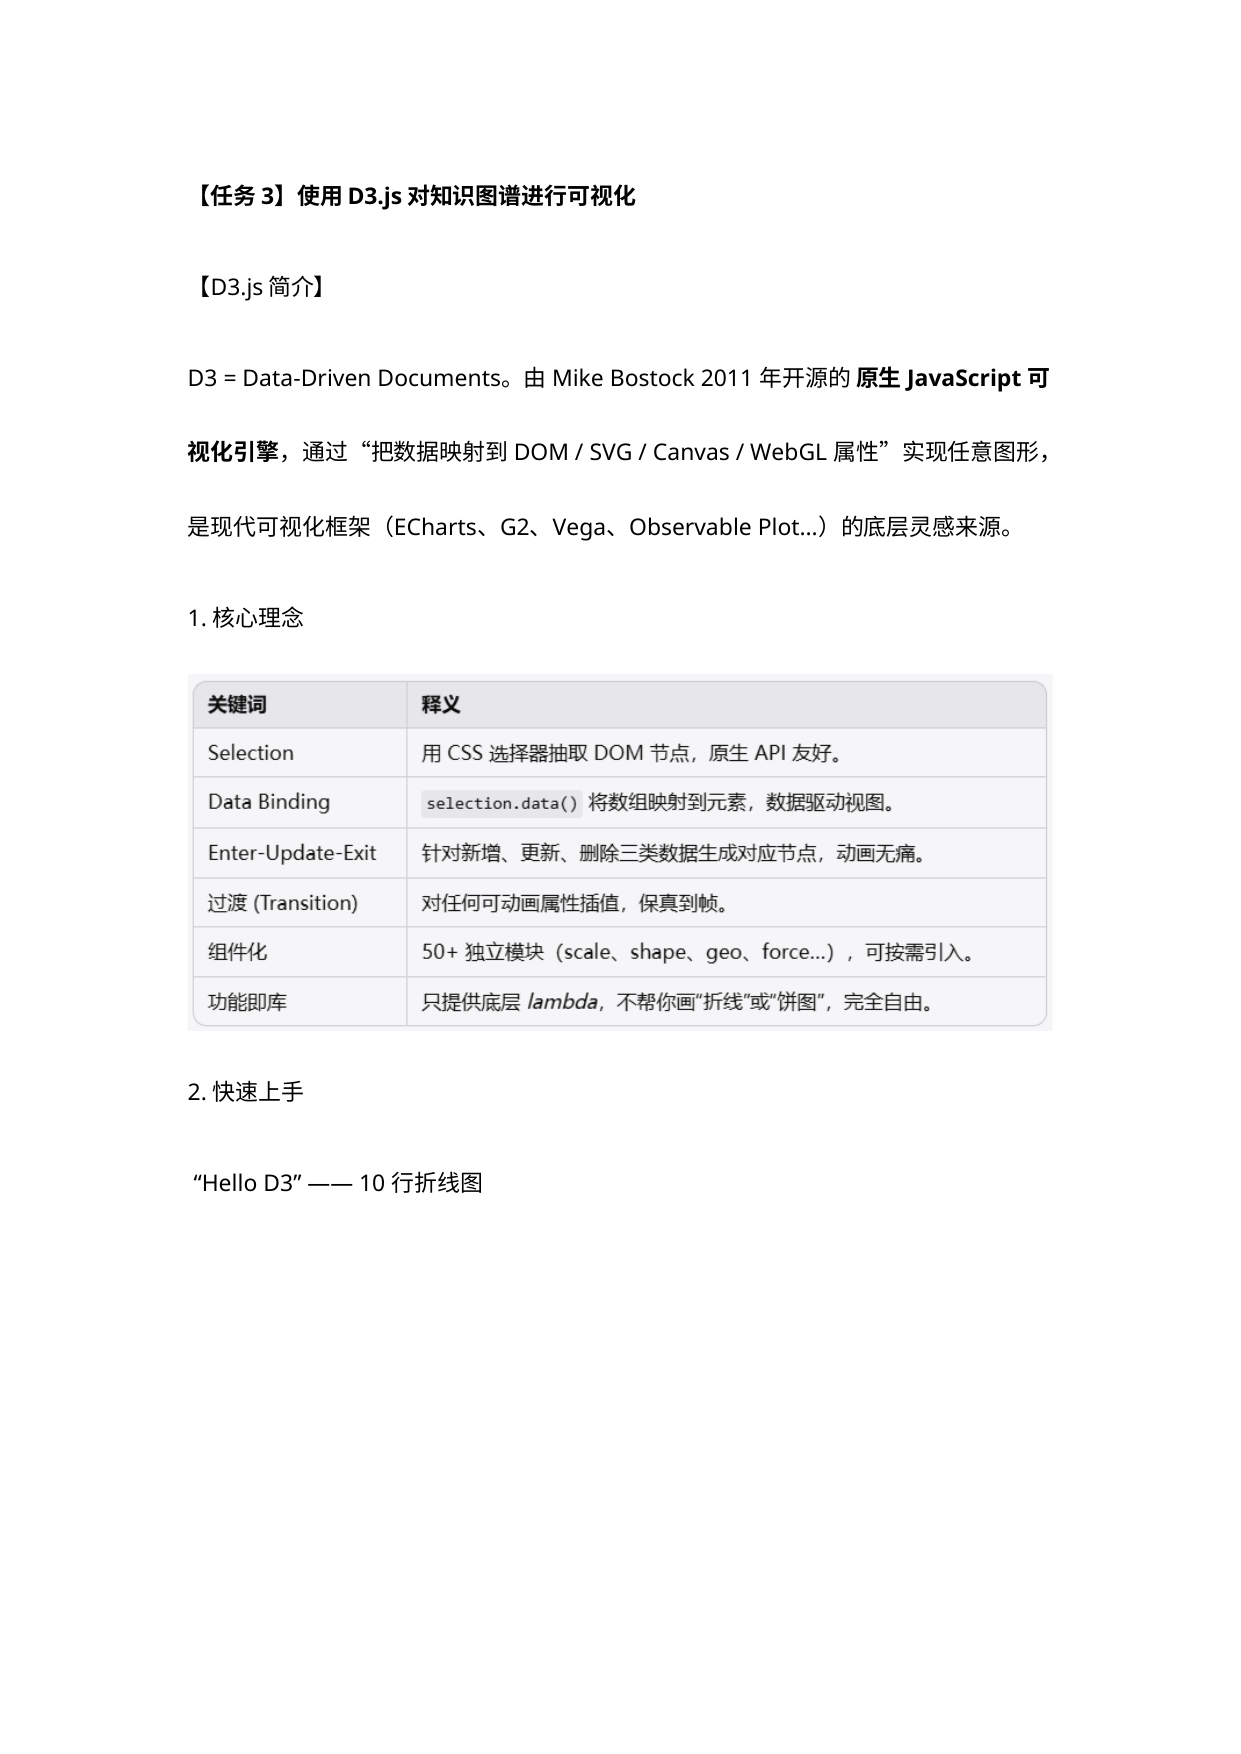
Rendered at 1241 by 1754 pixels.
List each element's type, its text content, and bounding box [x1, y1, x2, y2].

picture [187, 674, 1053, 1031]
text 【任务3】使用D3.js对知识图谱进行可视化 [187, 162, 1053, 227]
text “Hello D3” —— 10 行折线图 [187, 1148, 1053, 1213]
text D3 = Data-Driven Documents。由 Mike Bostock 2011 年开源的 原生 JavaScript 可视化引擎，通过“把数据映射到 DOM / SVG / Canvas / WebGL 属性”实现任意图形，是现代可视化框架（ECharts、G2、Vega、Observable Plot…）的底层灵感来源。 [187, 344, 1053, 558]
text 【D3.js简介】 [187, 253, 1053, 318]
text 1. 核心理念 [187, 584, 1053, 649]
text 2. 快速上手 [187, 1058, 1053, 1123]
